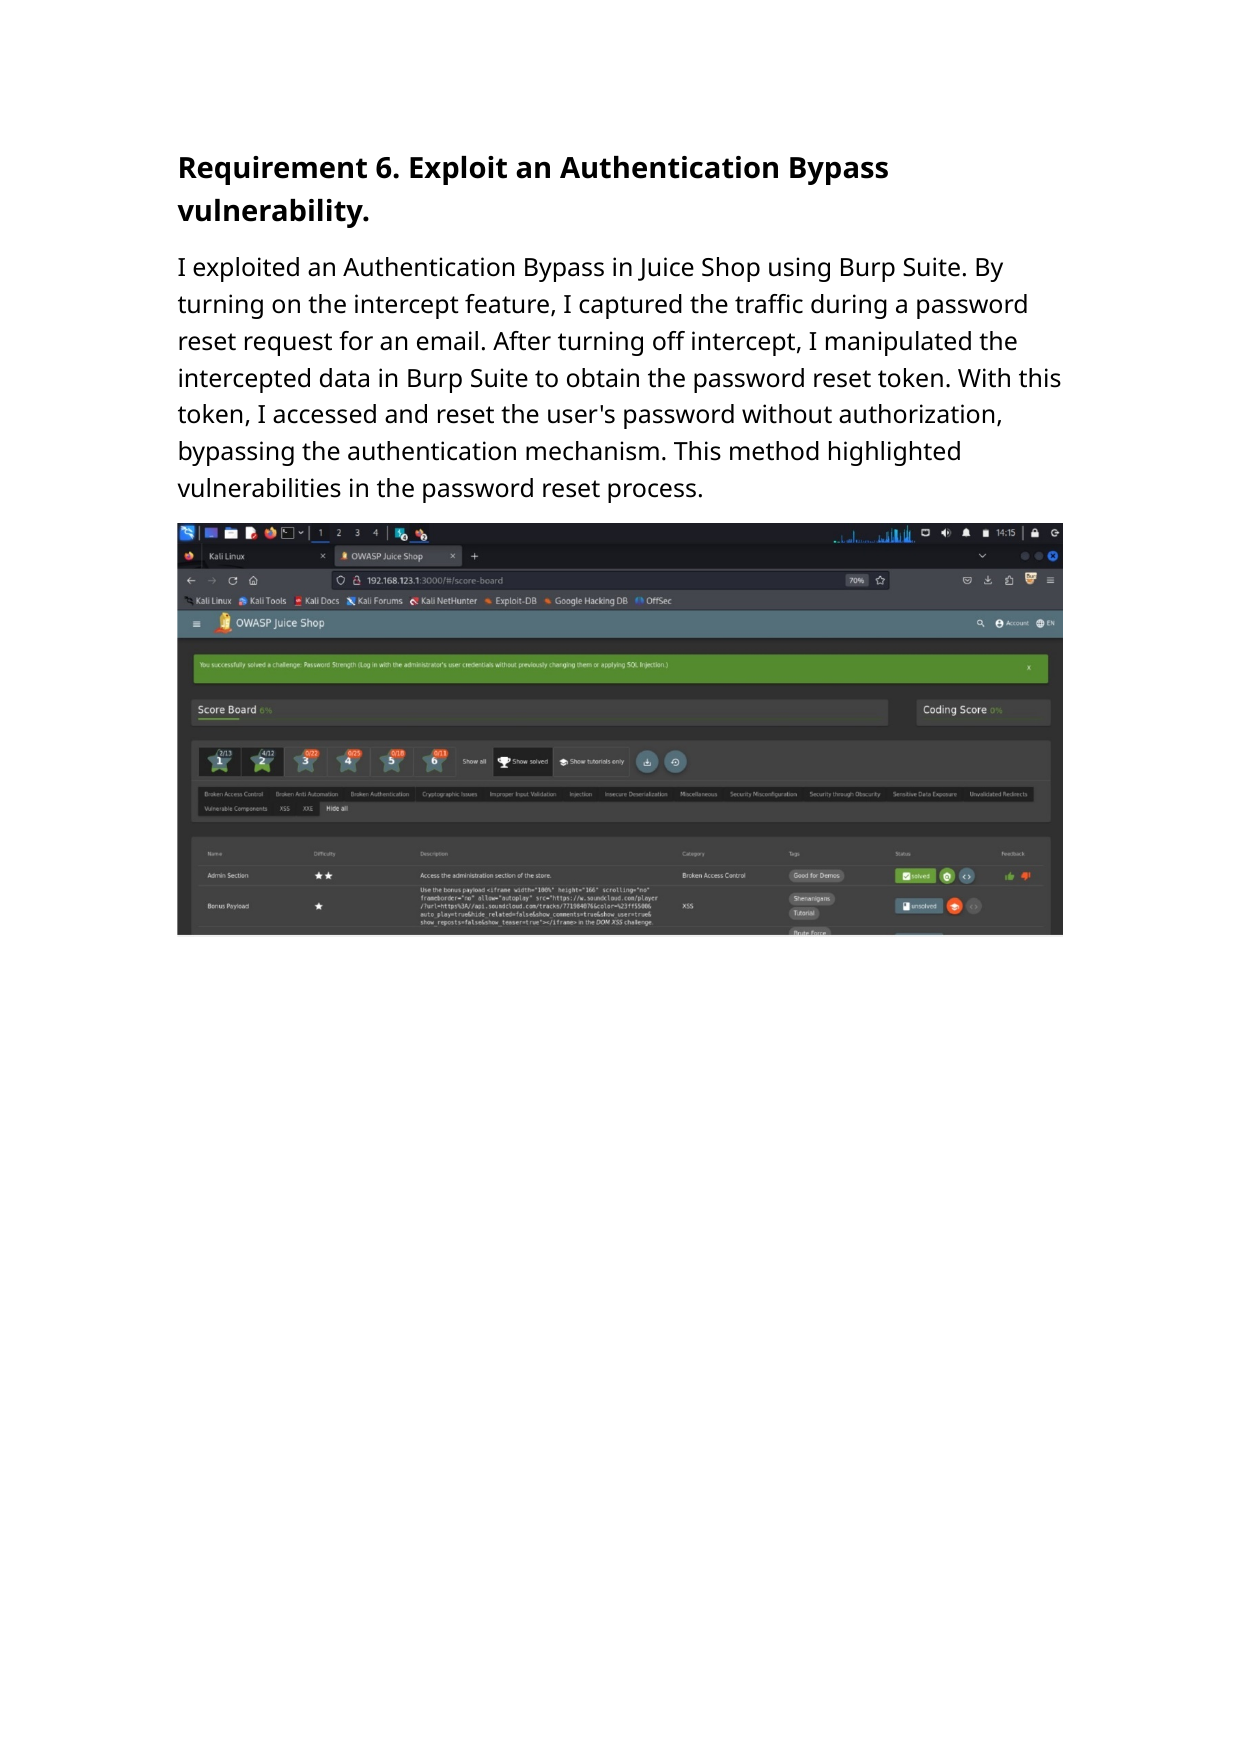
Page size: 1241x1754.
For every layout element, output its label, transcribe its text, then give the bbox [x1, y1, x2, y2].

text Requirement 6. Exploit an Authentication Bypass vulnerability. [177, 148, 1063, 230]
text I exploited an Authentication Bypass in Juice Shop using Burp Suite. By turning on the intercept feature, I captured the traffic during a password reset request for an email. After turning off intercept, I manipulated the intercepted data in Burp Suite to obtain the password reset token. With this token, I accessed and reset the user's password without authorization, bypassing the authentication mechanism. This method highlighted vulnerabilities in the password reset process. [177, 250, 1063, 504]
picture [177, 523, 1063, 937]
